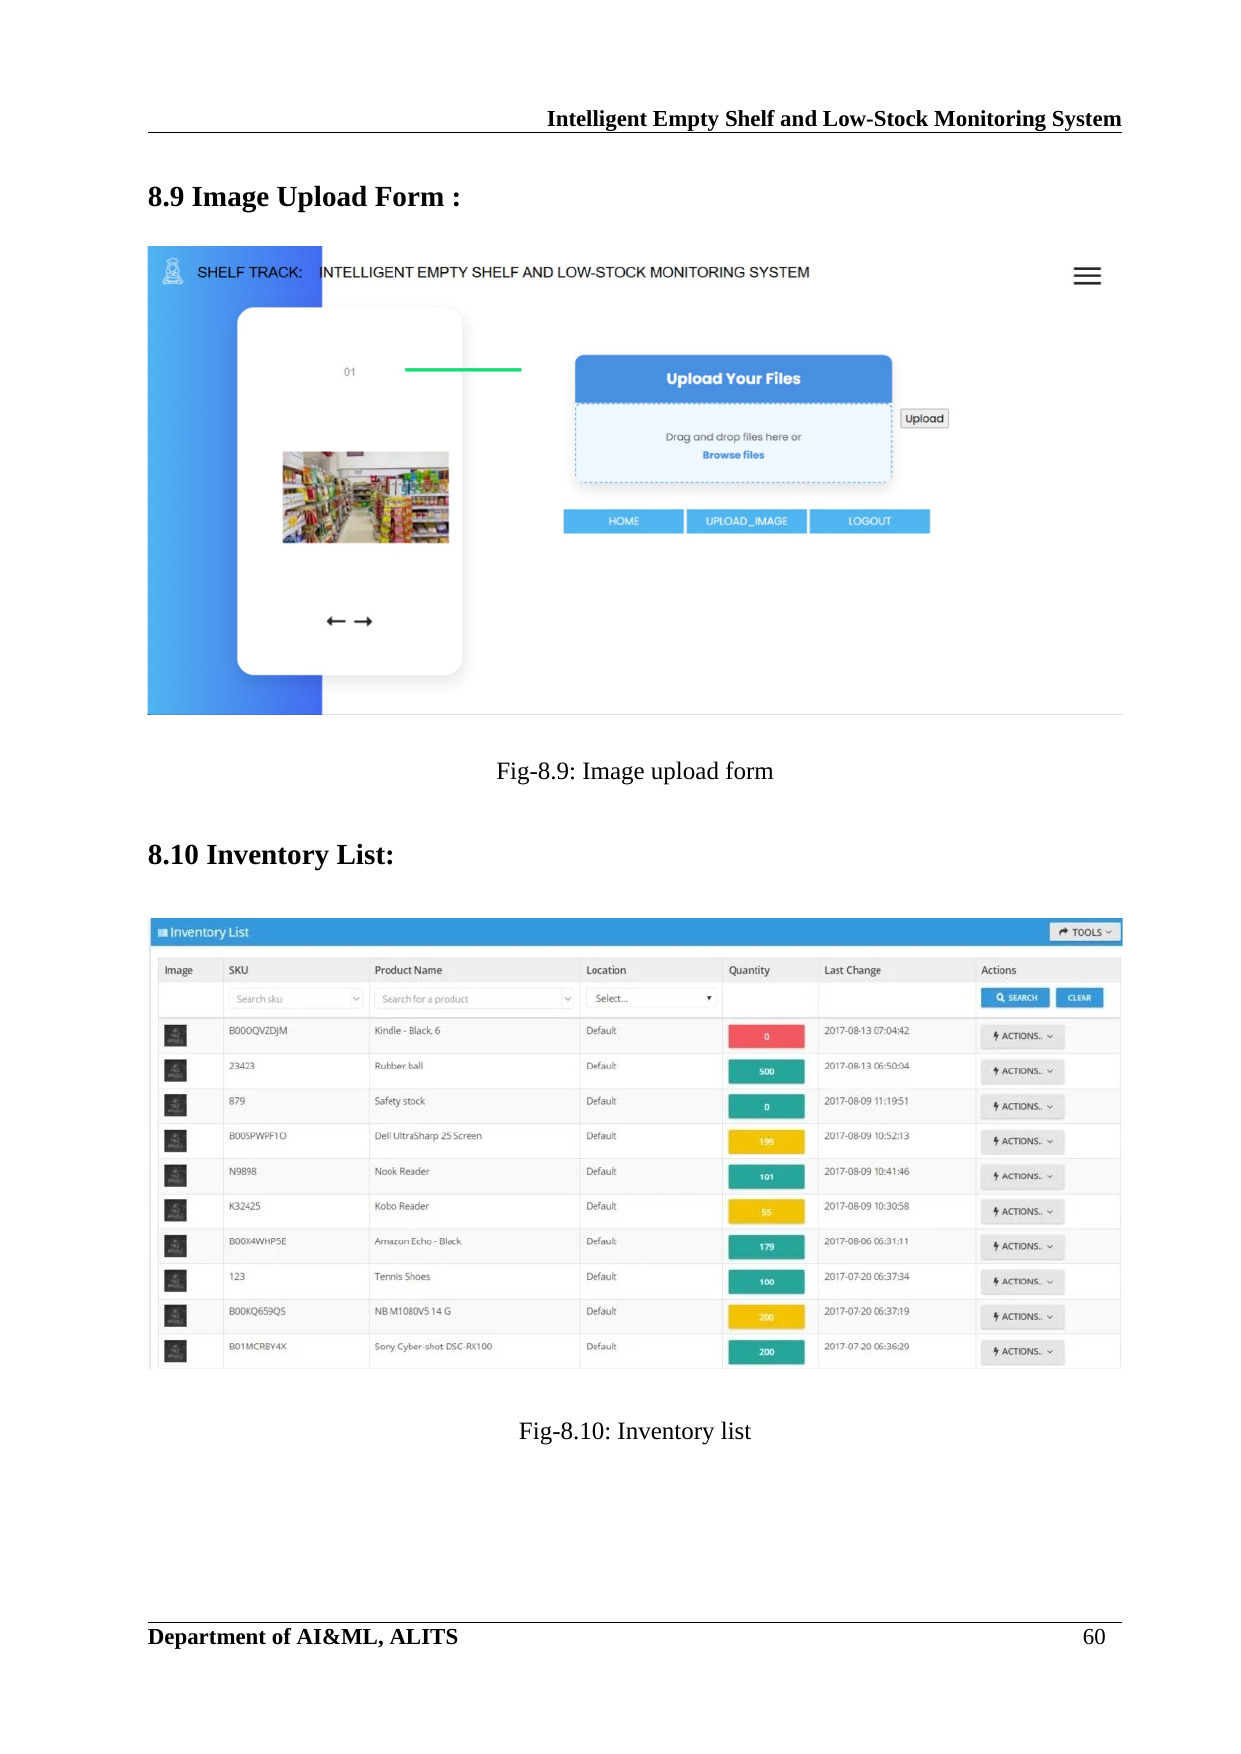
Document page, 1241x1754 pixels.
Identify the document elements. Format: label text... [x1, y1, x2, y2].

text 8.10 Inventory List: [148, 837, 1122, 871]
text Fig-8.9: Image upload form [148, 756, 1122, 784]
picture [147, 246, 1123, 715]
text 8.9 Image Upload Form : [148, 179, 1122, 213]
picture [147, 918, 1123, 1369]
text Fig-8.10: Inventory list [148, 1416, 1122, 1445]
